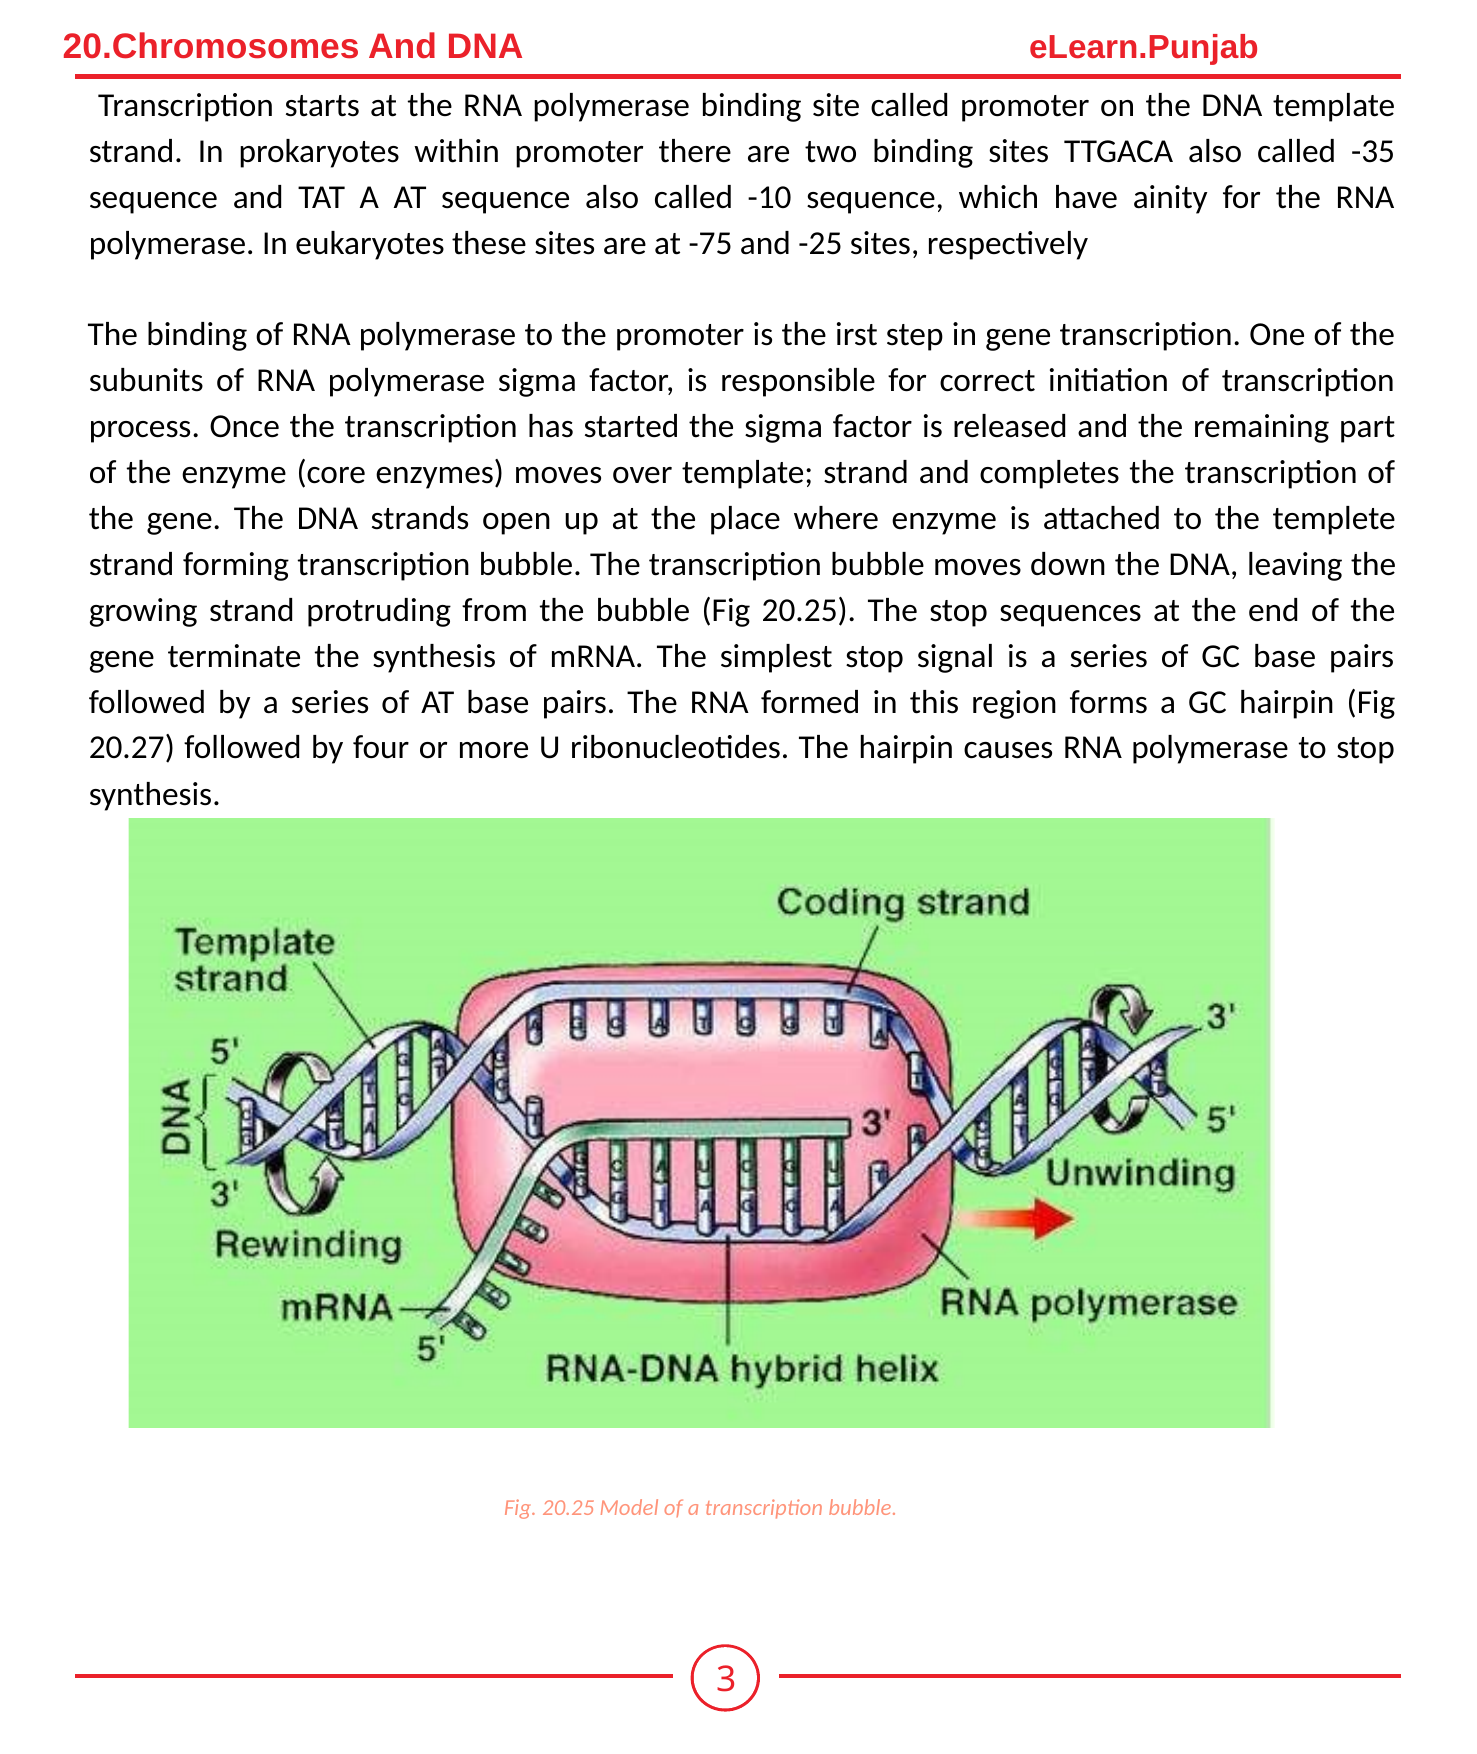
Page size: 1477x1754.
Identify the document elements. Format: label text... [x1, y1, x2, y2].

text The binding of RNA polymerase to the promoter is the irst step in gene transcription. One of the subunits of RNA polymerase sigma factor, is responsible for correct initiation of transcription process. Once the transcription has started the sigma factor is released and the remaining part of the enzyme (core enzymes) moves over template; strand and completes the transcription of the gene. The DNA strands open up at the place where enzyme is attached to the templete strand forming transcription bubble. The transcription bubble moves down the DNA, leaving the growing strand protruding from the bubble (Fig 20.25). The stop sequences at the end of the gene terminate the synthesis of mRNA. The simplest stop signal is a series of GC base pairs followed by a series of AT base pairs. The RNA formed in this region forms a GC hairpin (Fig 20.27) followed by four or more U ribonucleotides. The hairpin causes RNA polymerase to stop synthesis. [87, 313, 1397, 813]
text Fig. 20.25 Model of a transcription bubble. [136, 1493, 1268, 1521]
text Transcription starts at the RNA polymerase binding site called promoter on the DNA template strand. In prokaryotes within promoter there are two binding sites TTGACA also called -35 sequence and TAT A AT sequence also called -10 sequence, which have ainity for the RNA polymerase. In eukaryotes these sites are at -75 and -25 sites, respectively [87, 68, 1397, 262]
picture [128, 818, 1275, 1428]
